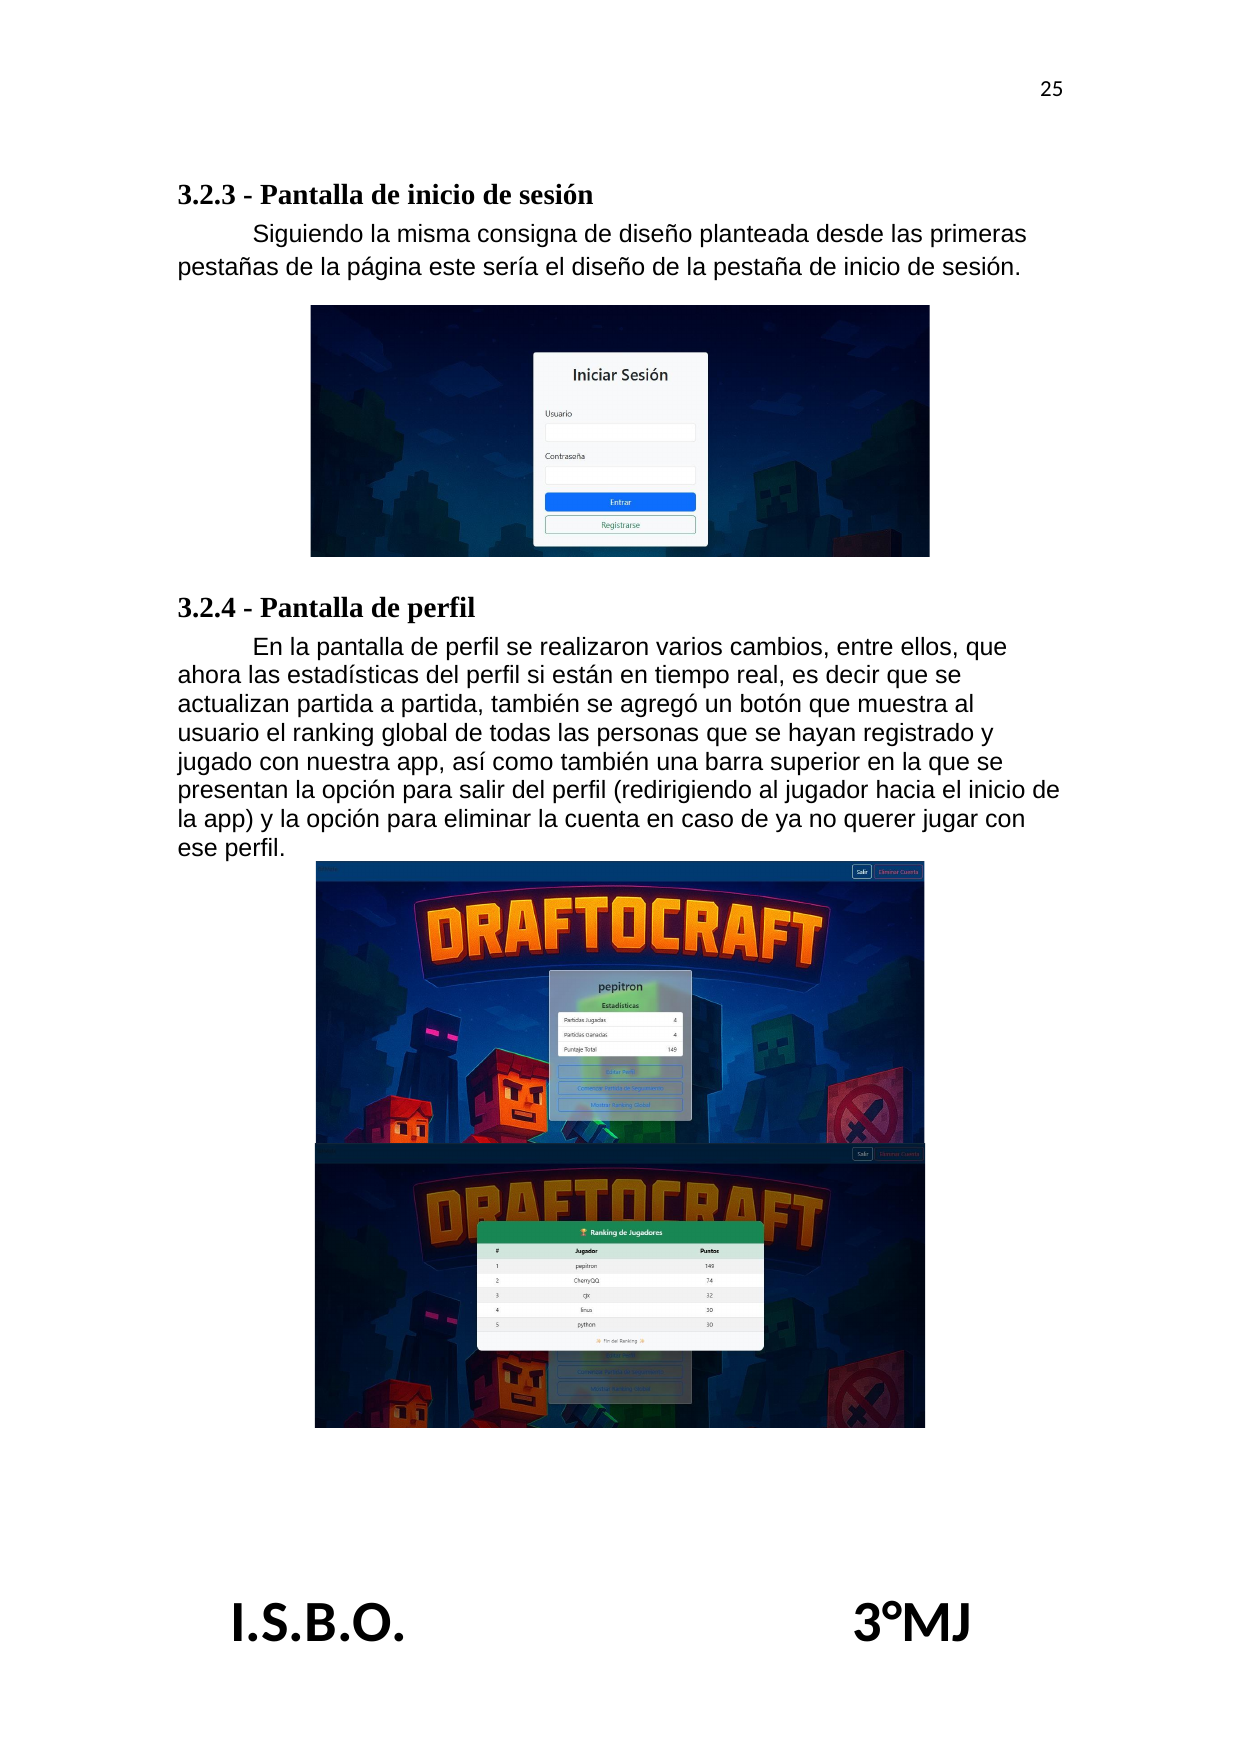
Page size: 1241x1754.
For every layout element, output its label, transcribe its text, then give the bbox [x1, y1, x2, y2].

picture [310, 305, 930, 557]
subtitle 3.2.3 - Pantalla de inicio de sesión [177, 177, 1063, 210]
subtitle 3.2.4 - Pantalla de perfil [177, 590, 1063, 623]
text Siguiendo la misma consigna de diseño planteada desde las primeras pestañas de la página este sería el diseño de la pestaña de inicio de sesión. [177, 219, 1063, 280]
text En la pantalla de perfil se realizaron varios cambios, entre ellos, que ahora las estadísticas del perfil si están en tiempo real, es decir que se actualizan partida a partida, también se agregó un botón que muestra al usuario el ranking global de todas las personas que se hayan registrado y jugado con nuestra app, así como también una barra superior en la que se presentan la opción para salir del perfil (redirigiendo al jugador hacia el inicio de la app) y la opción para eliminar la cuenta en caso de ya no querer jugar con ese perfil. [177, 632, 1063, 862]
picture [314, 861, 926, 1428]
